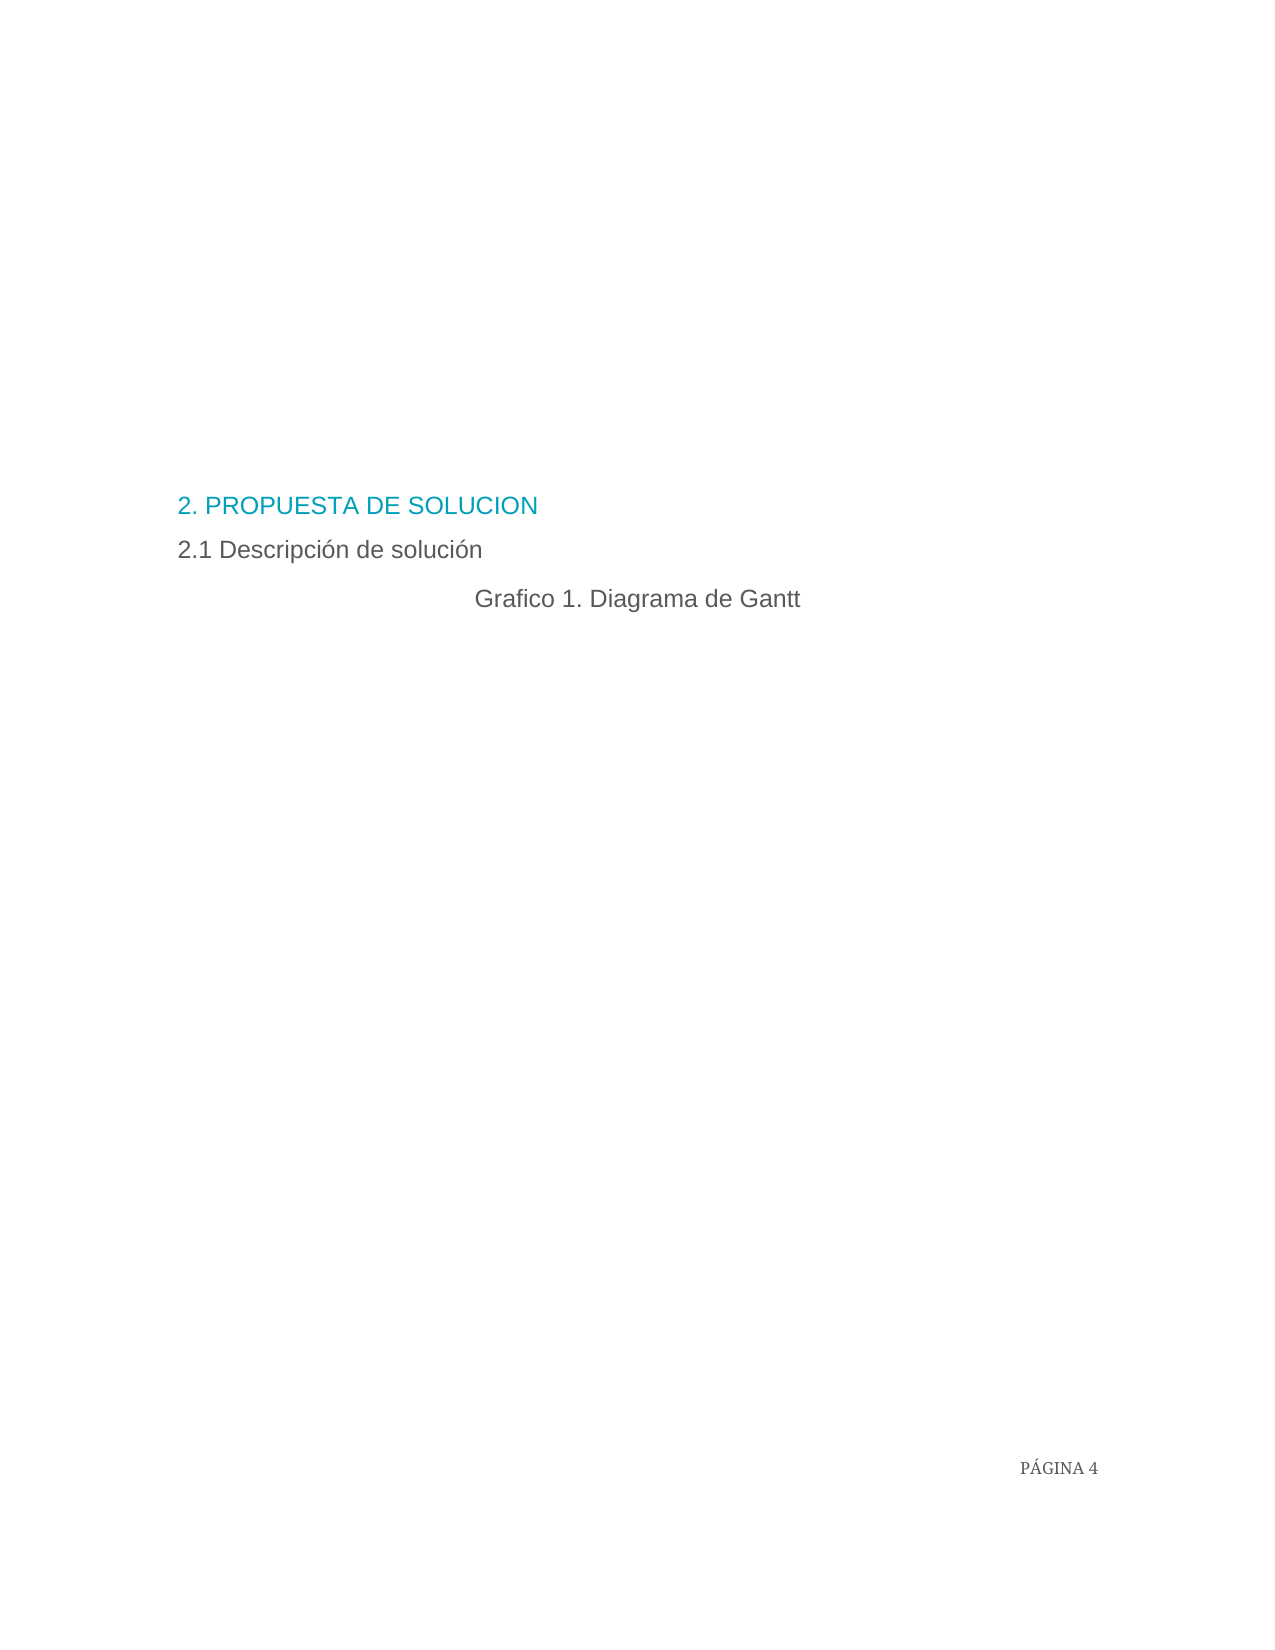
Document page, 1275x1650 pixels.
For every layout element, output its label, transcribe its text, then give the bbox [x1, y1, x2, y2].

text Grafico 1. Diagrama de Gantt [177, 584, 1098, 612]
text 2.1 Descripción de solución [177, 535, 1098, 564]
subtitle 2. PROPUESTA DE SOLUCION [177, 491, 1098, 520]
